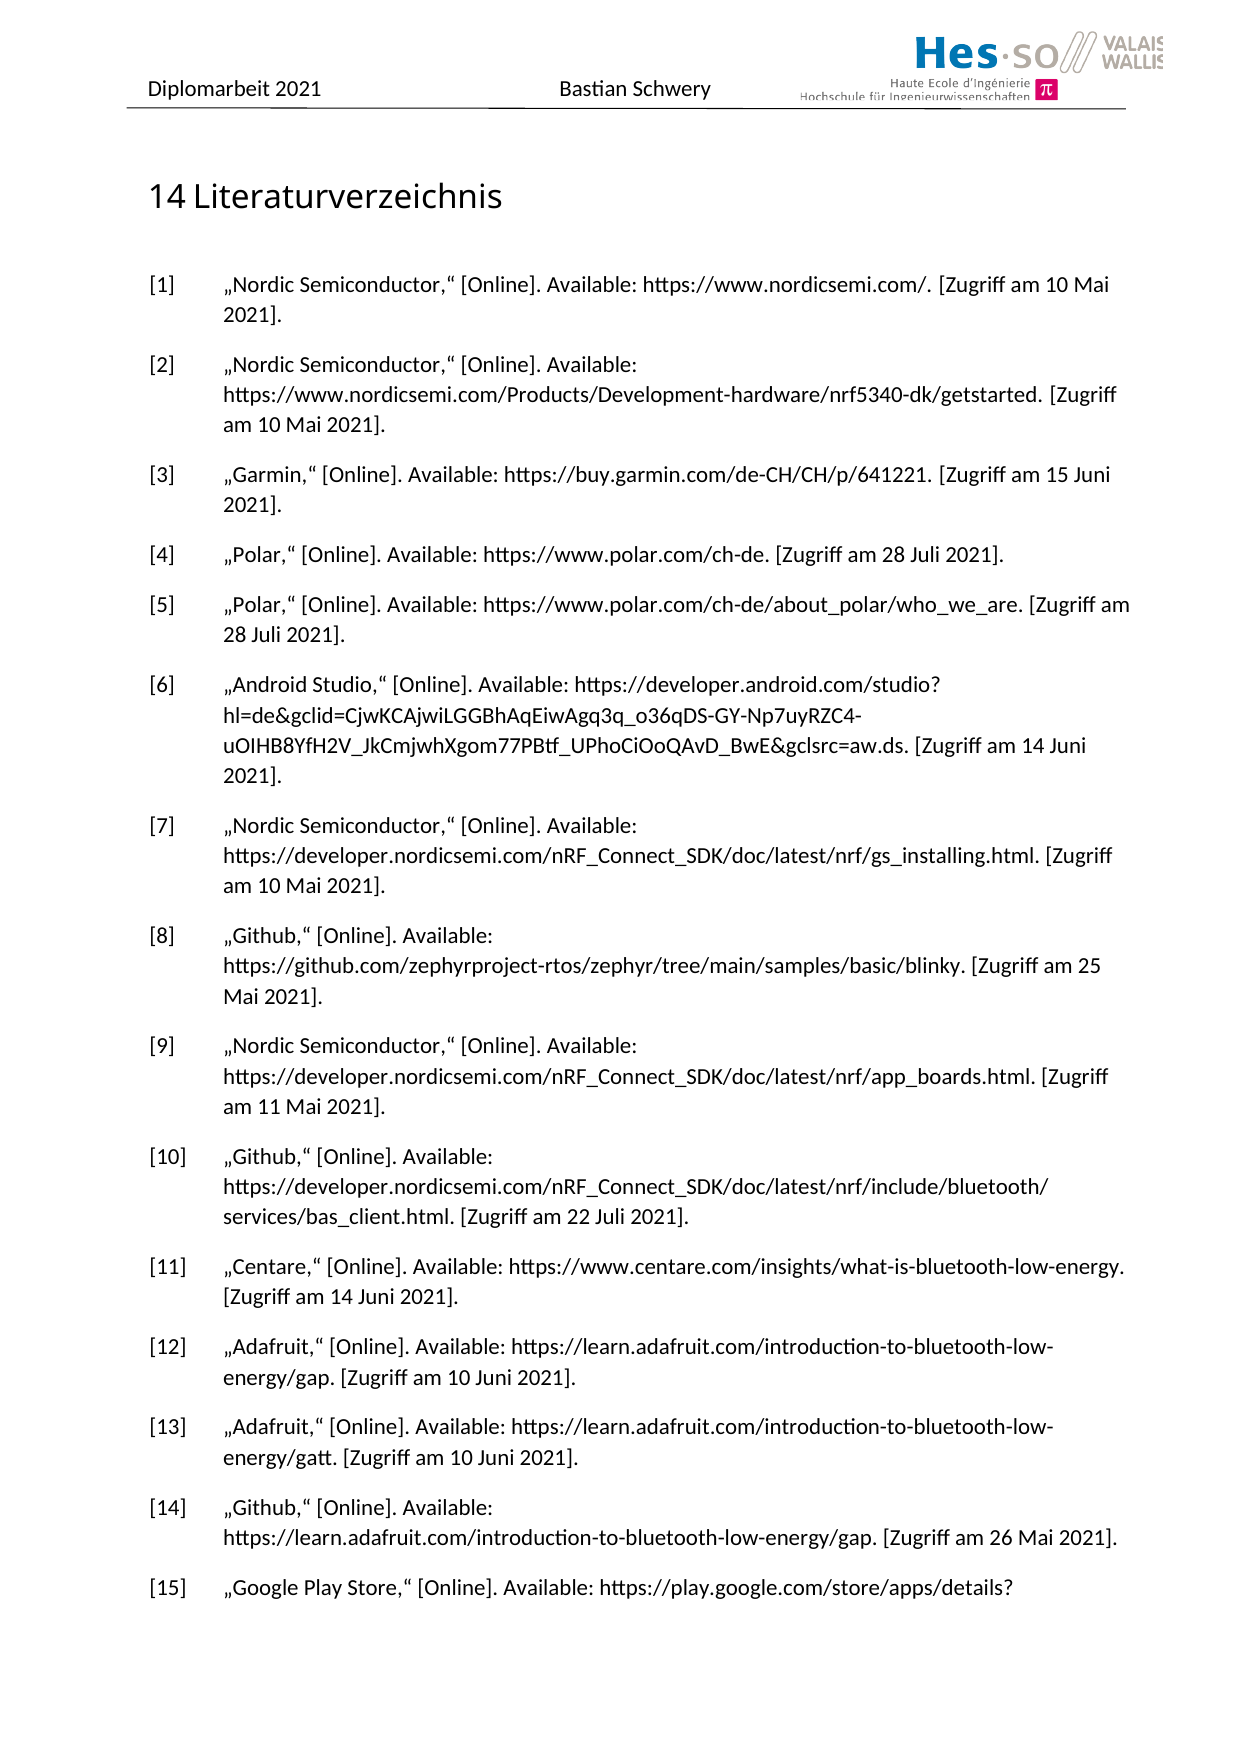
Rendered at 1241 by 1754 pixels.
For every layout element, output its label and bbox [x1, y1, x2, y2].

picture [800, 31, 1163, 100]
